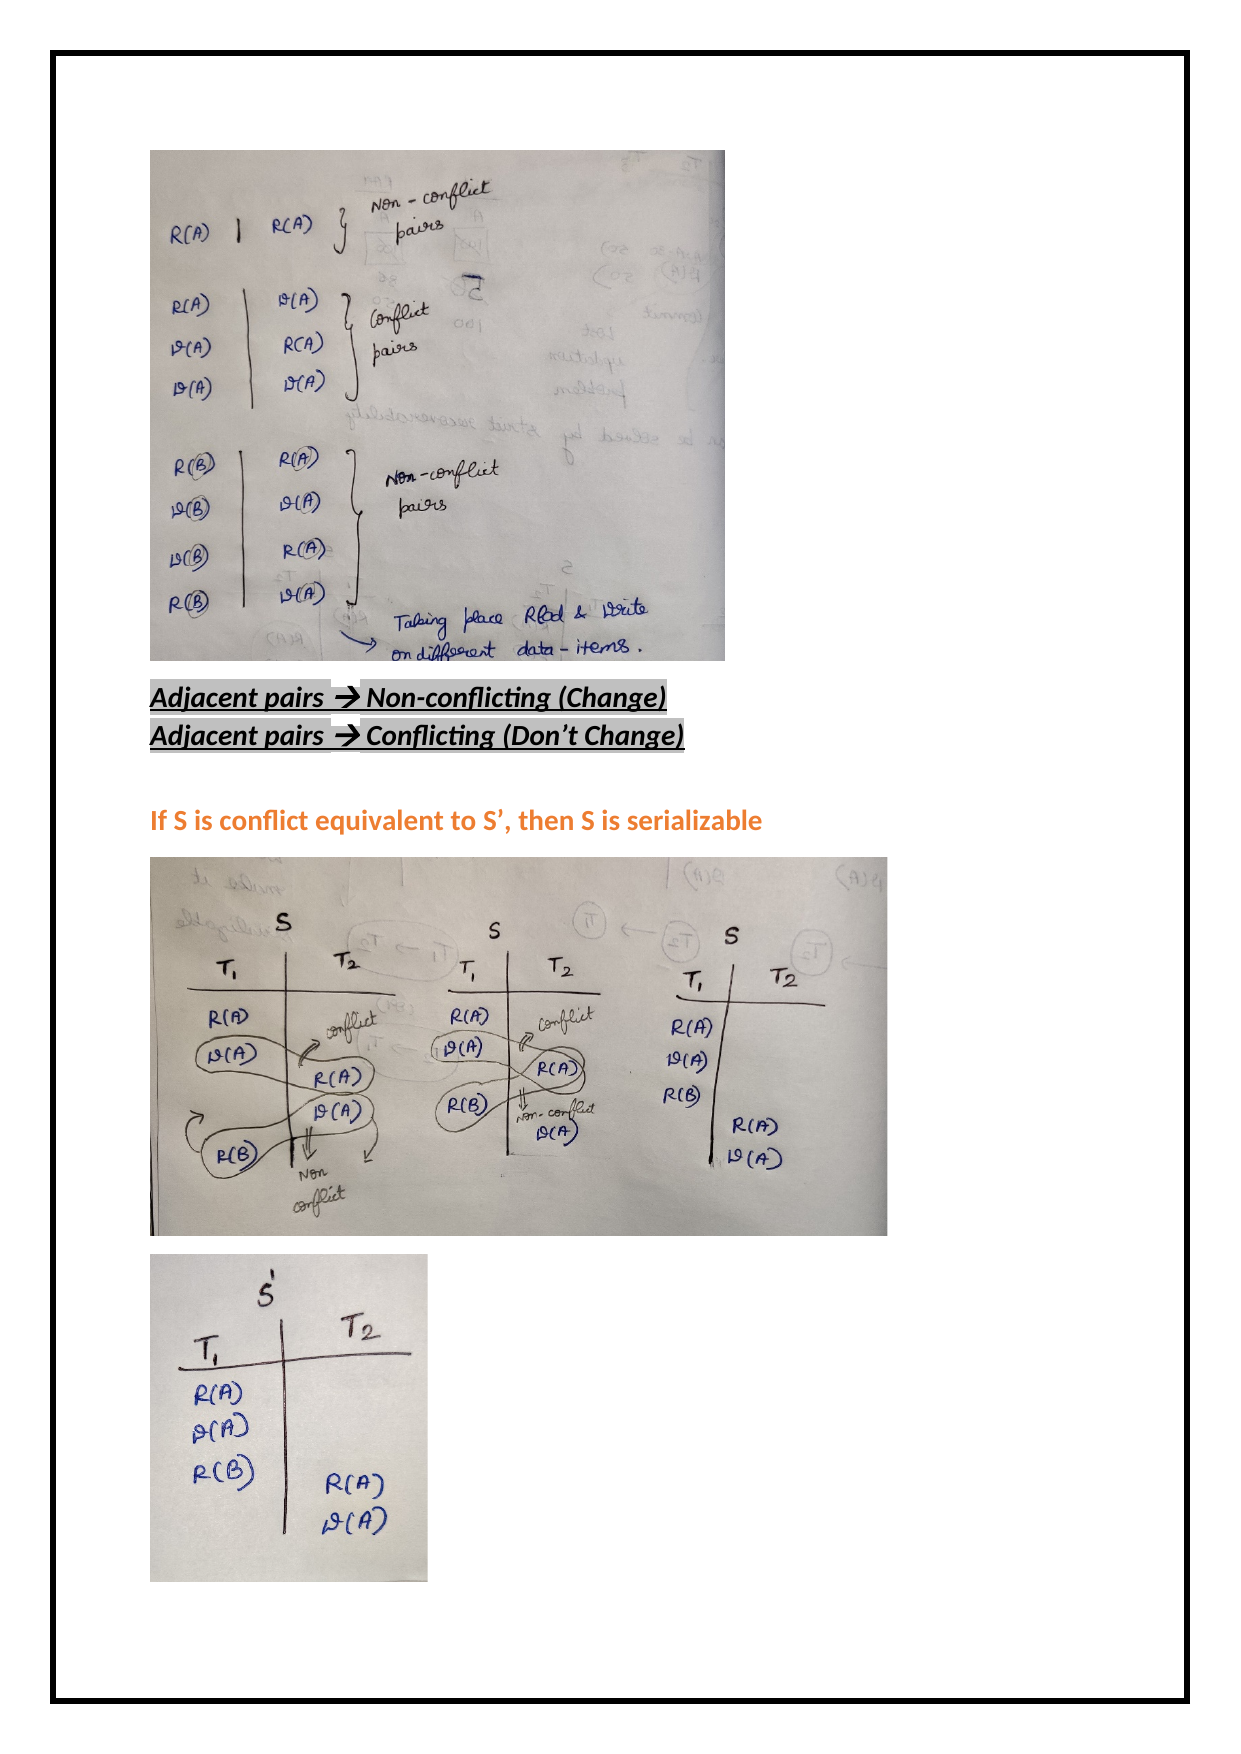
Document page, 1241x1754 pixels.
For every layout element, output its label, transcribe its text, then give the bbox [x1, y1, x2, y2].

text If S is conflict equivalent to S’, then S is serializable [150, 802, 1090, 838]
picture [150, 1254, 428, 1582]
picture [150, 150, 725, 661]
text Adjacent pairs Non-conflicting (Change) Adjacent pairs Conflicting (Don’t Change) [150, 679, 1090, 783]
picture [150, 857, 888, 1236]
